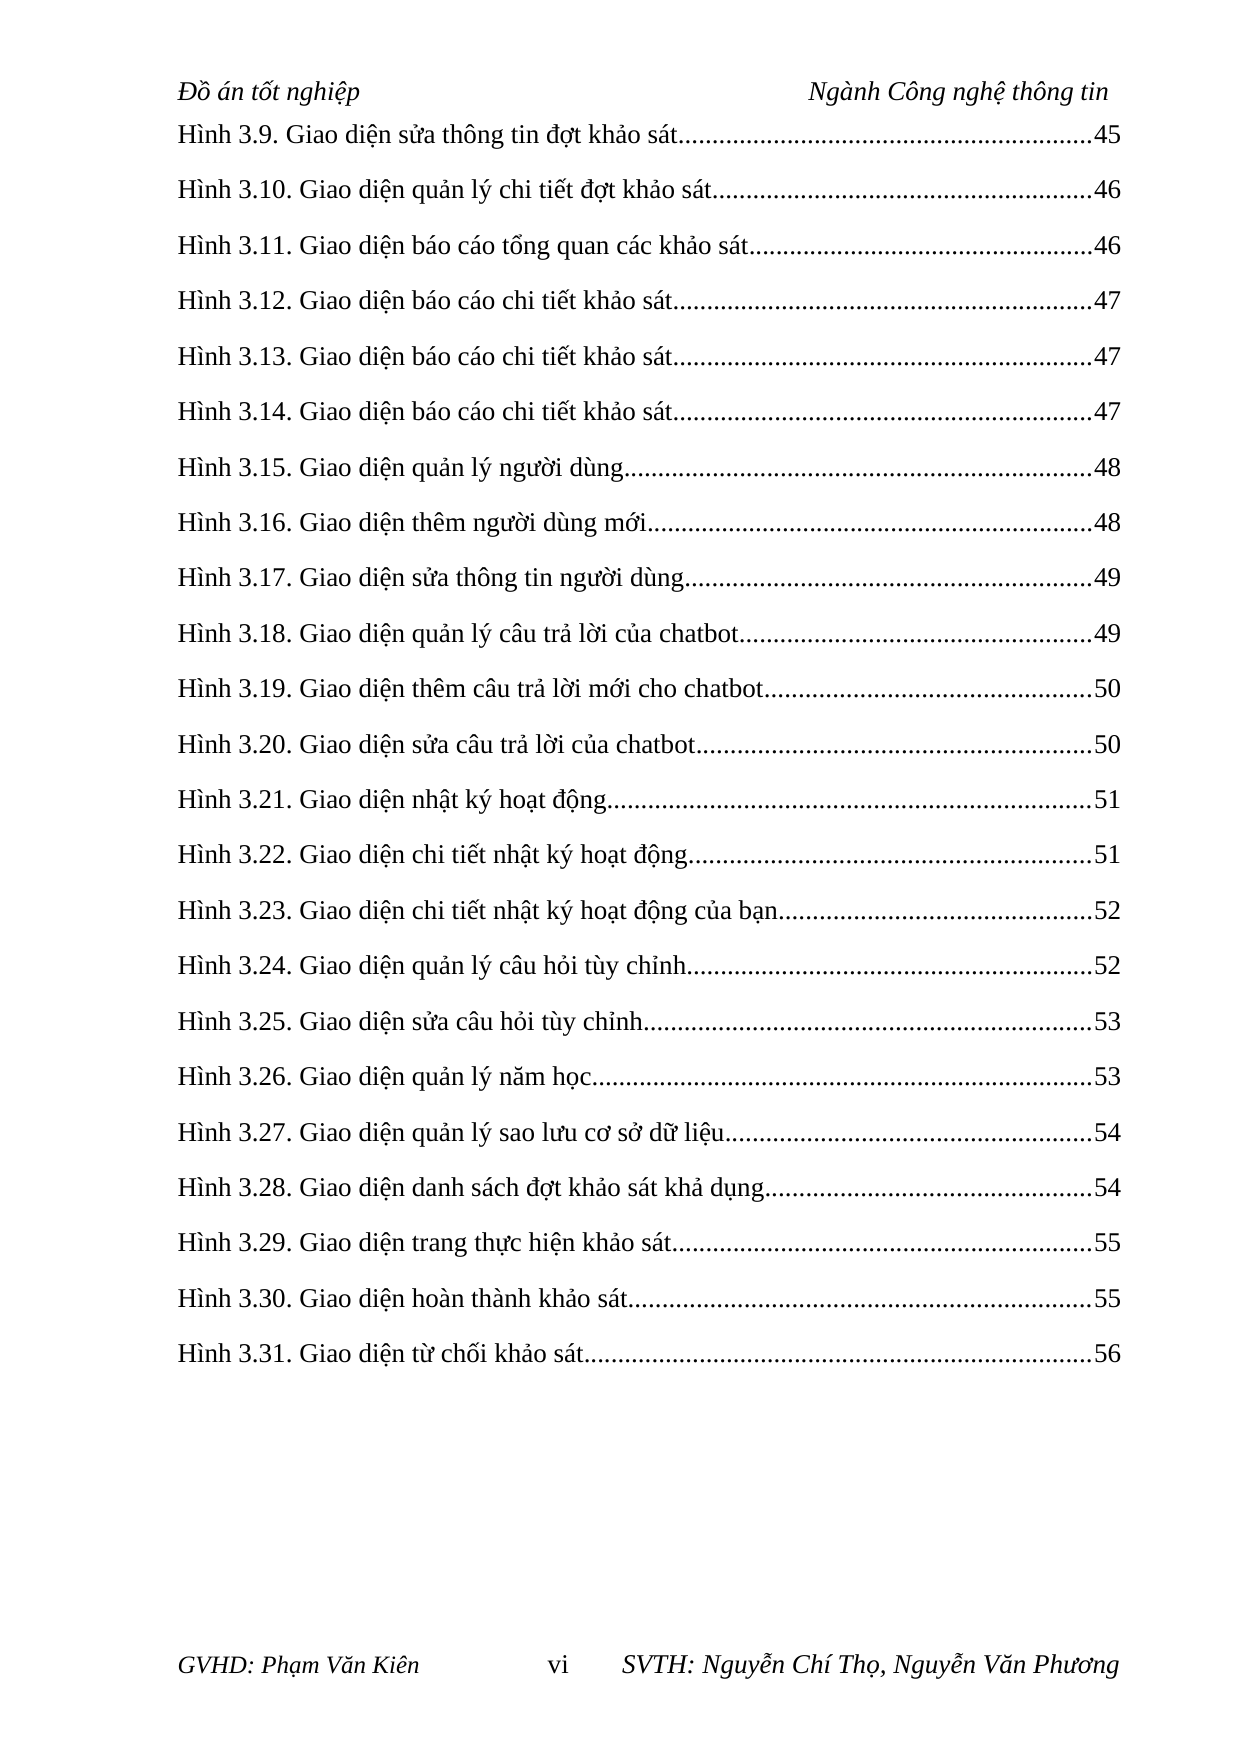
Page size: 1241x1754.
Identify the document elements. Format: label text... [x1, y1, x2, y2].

text Hình 3.24. Giao diện quản lý câu hỏi tùy chỉnh 52 [177, 949, 1122, 981]
text Hình 3.17. Giao diện sửa thông tin người dùng 49 [177, 561, 1122, 593]
text Hình 3.19. Giao diện thêm câu trả lời mới cho chatbot 50 [177, 672, 1122, 703]
text Hình 3.16. Giao diện thêm người dùng mới 48 [177, 506, 1122, 537]
text Hình 3.13. Giao diện báo cáo chi tiết khảo sát 47 [177, 340, 1122, 371]
text Hình 3.14. Giao diện báo cáo chi tiết khảo sát 47 [177, 395, 1122, 426]
text Hình 3.27. Giao diện quản lý sao lưu cơ sở dữ liệu 54 [177, 1116, 1122, 1147]
text Hình 3.29. Giao diện trang thực hiện khảo sát 55 [177, 1226, 1122, 1258]
text Hình 3.15. Giao diện quản lý người dùng 48 [177, 451, 1122, 482]
text Hình 3.28. Giao diện danh sách đợt khảo sát khả dụng 54 [177, 1171, 1122, 1202]
text Hình 3.31. Giao diện từ chối khảo sát 56 [177, 1337, 1122, 1368]
text Hình 3.21. Giao diện nhật ký hoạt động 51 [177, 783, 1122, 814]
text Hình 3.10. Giao diện quản lý chi tiết đợt khảo sát 46 [177, 173, 1122, 205]
text Hình 3.23. Giao diện chi tiết nhật ký hoạt động của bạn 52 [177, 894, 1122, 925]
text Hình 3.30. Giao diện hoàn thành khảo sát 55 [177, 1282, 1122, 1313]
text Hình 3.20. Giao diện sửa câu trả lời của chatbot 50 [177, 728, 1122, 759]
text Hình 3.22. Giao diện chi tiết nhật ký hoạt động 51 [177, 838, 1122, 870]
text Hình 3.12. Giao diện báo cáo chi tiết khảo sát 47 [177, 284, 1122, 316]
text Hình 3.11. Giao diện báo cáo tổng quan các khảo sát 46 [177, 229, 1122, 260]
text Hình 3.9. Giao diện sửa thông tin đợt khảo sát 45 [177, 118, 1122, 149]
text Hình 3.18. Giao diện quản lý câu trả lời của chatbot 49 [177, 617, 1122, 648]
text Hình 3.26. Giao diện quản lý năm học 53 [177, 1060, 1122, 1091]
text Hình 3.25. Giao diện sửa câu hỏi tùy chỉnh 53 [177, 1005, 1122, 1036]
